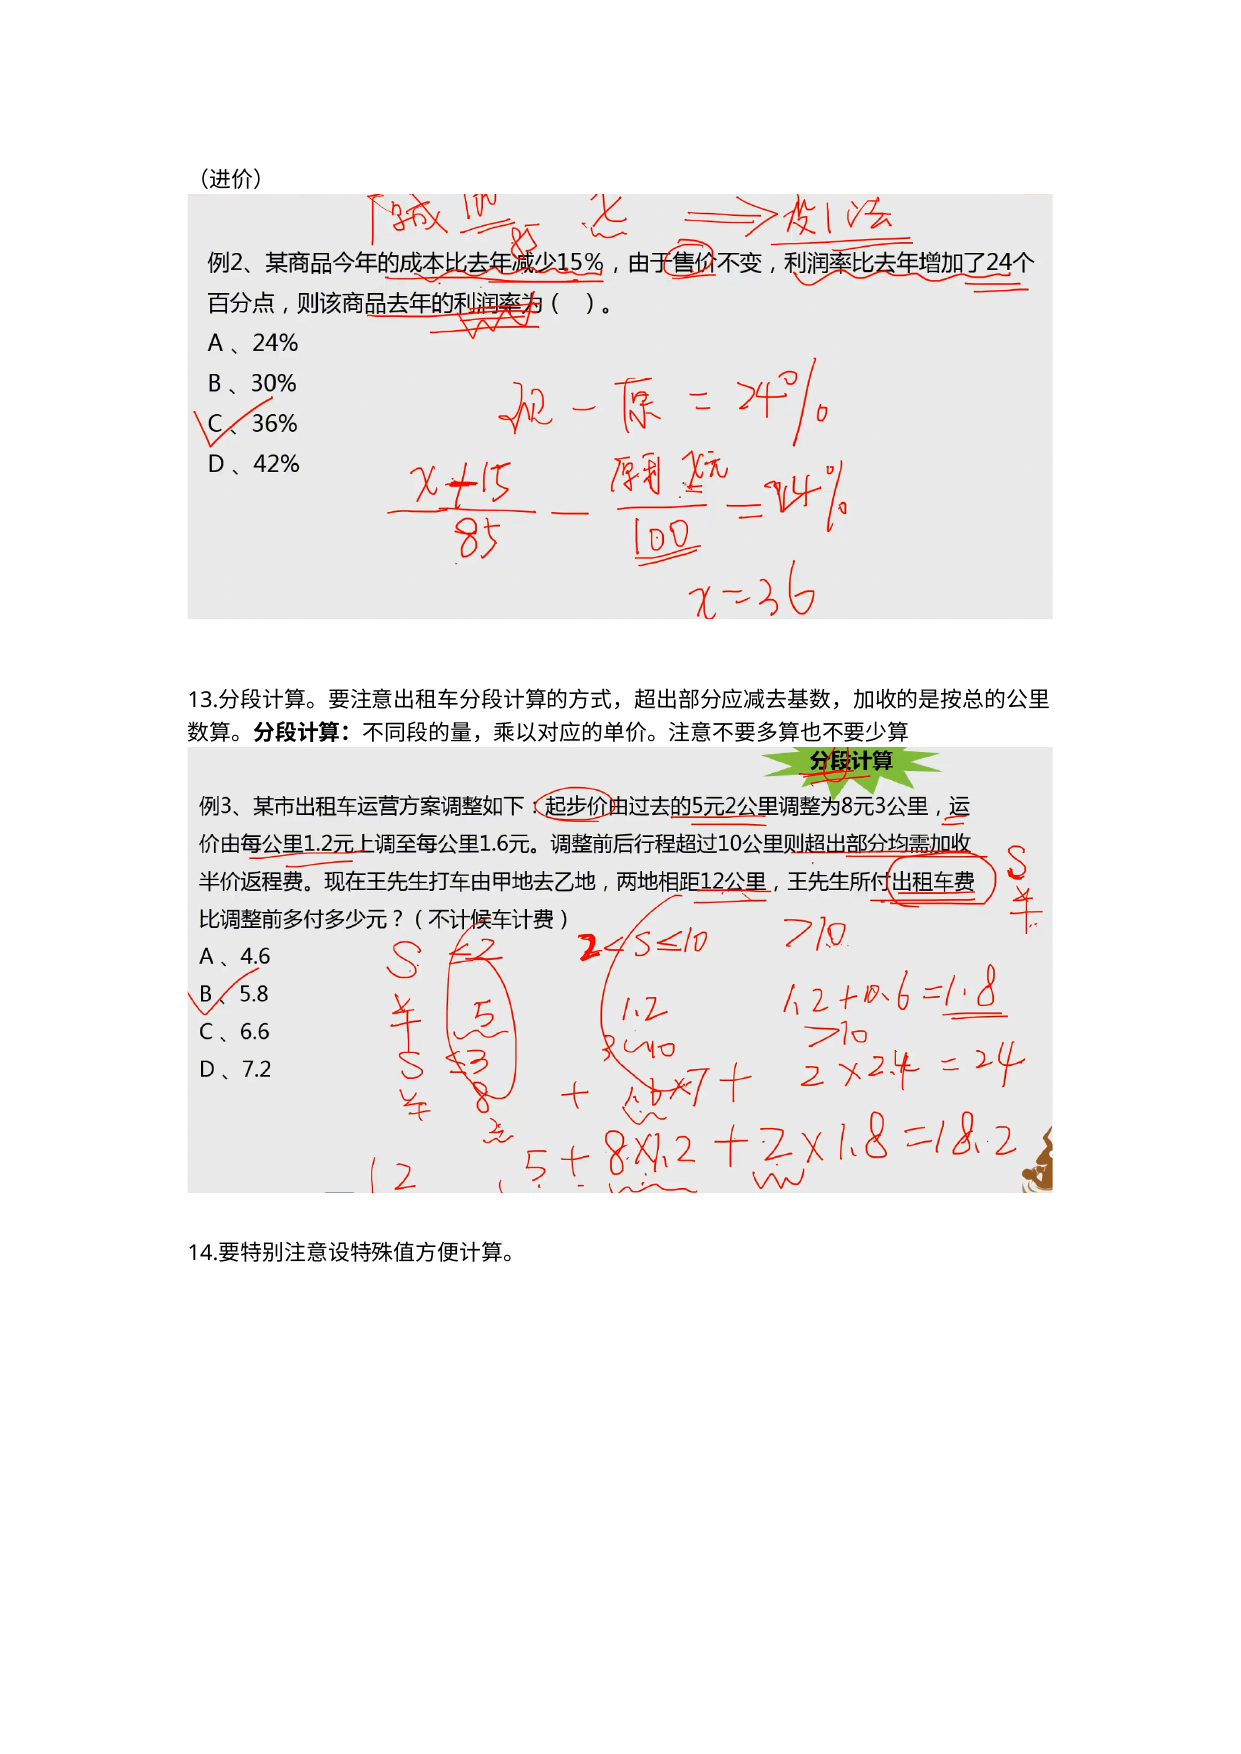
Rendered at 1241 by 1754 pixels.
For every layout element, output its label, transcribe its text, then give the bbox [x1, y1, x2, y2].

text 13.分段计算。要注意出租车分段计算的方式，超出部分应减去基数，加收的是按总的公里数算。分段计算：不同段的量，乘以对应的单价。注意不要多算也不要少算 [187, 682, 1053, 747]
text 14.要特别注意设特殊值方便计算。 [187, 1234, 1053, 1267]
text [187, 162, 1053, 194]
picture [187, 747, 1053, 1193]
picture [187, 194, 1053, 619]
